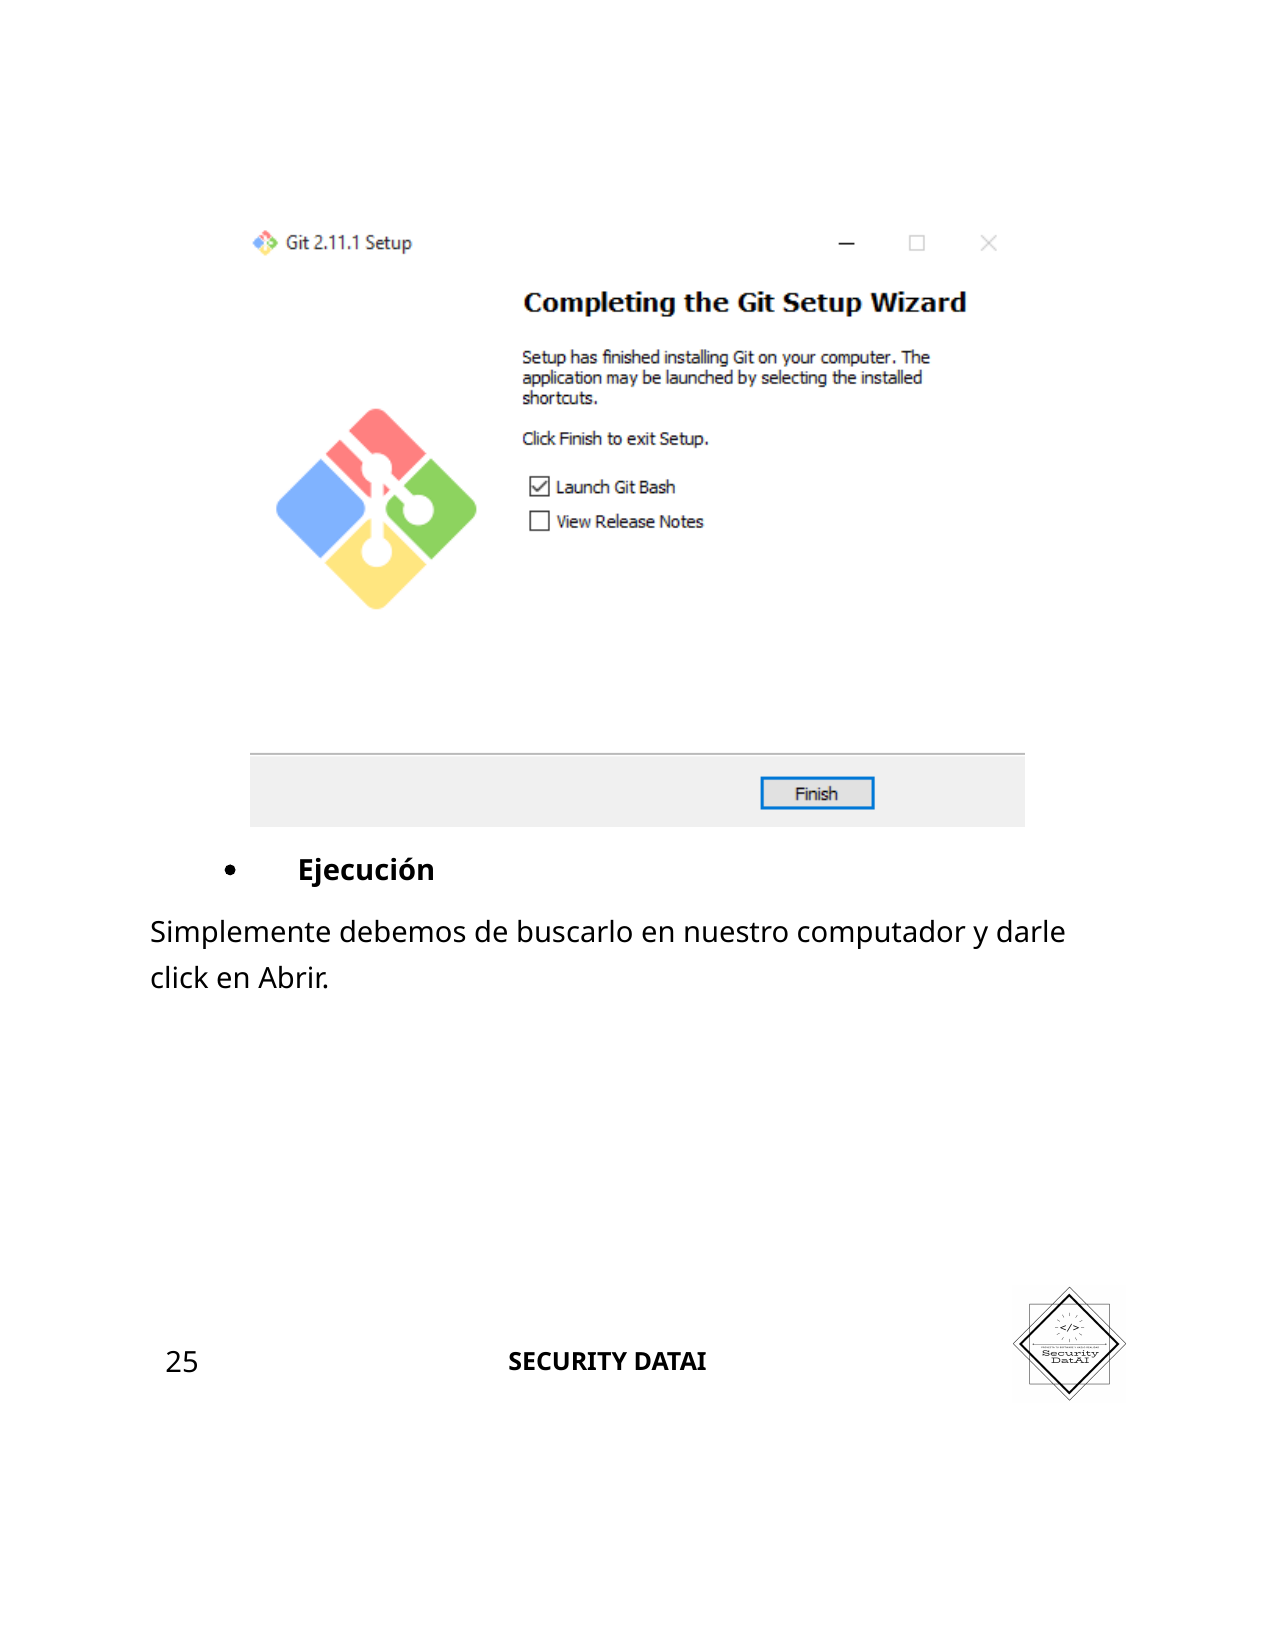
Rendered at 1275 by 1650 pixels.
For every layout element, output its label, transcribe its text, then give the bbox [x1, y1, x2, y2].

text Simplemente debemos de buscarlo en nuestro computador y darle click en Abrir. [150, 911, 1125, 997]
list Ejecución [225, 849, 1125, 889]
